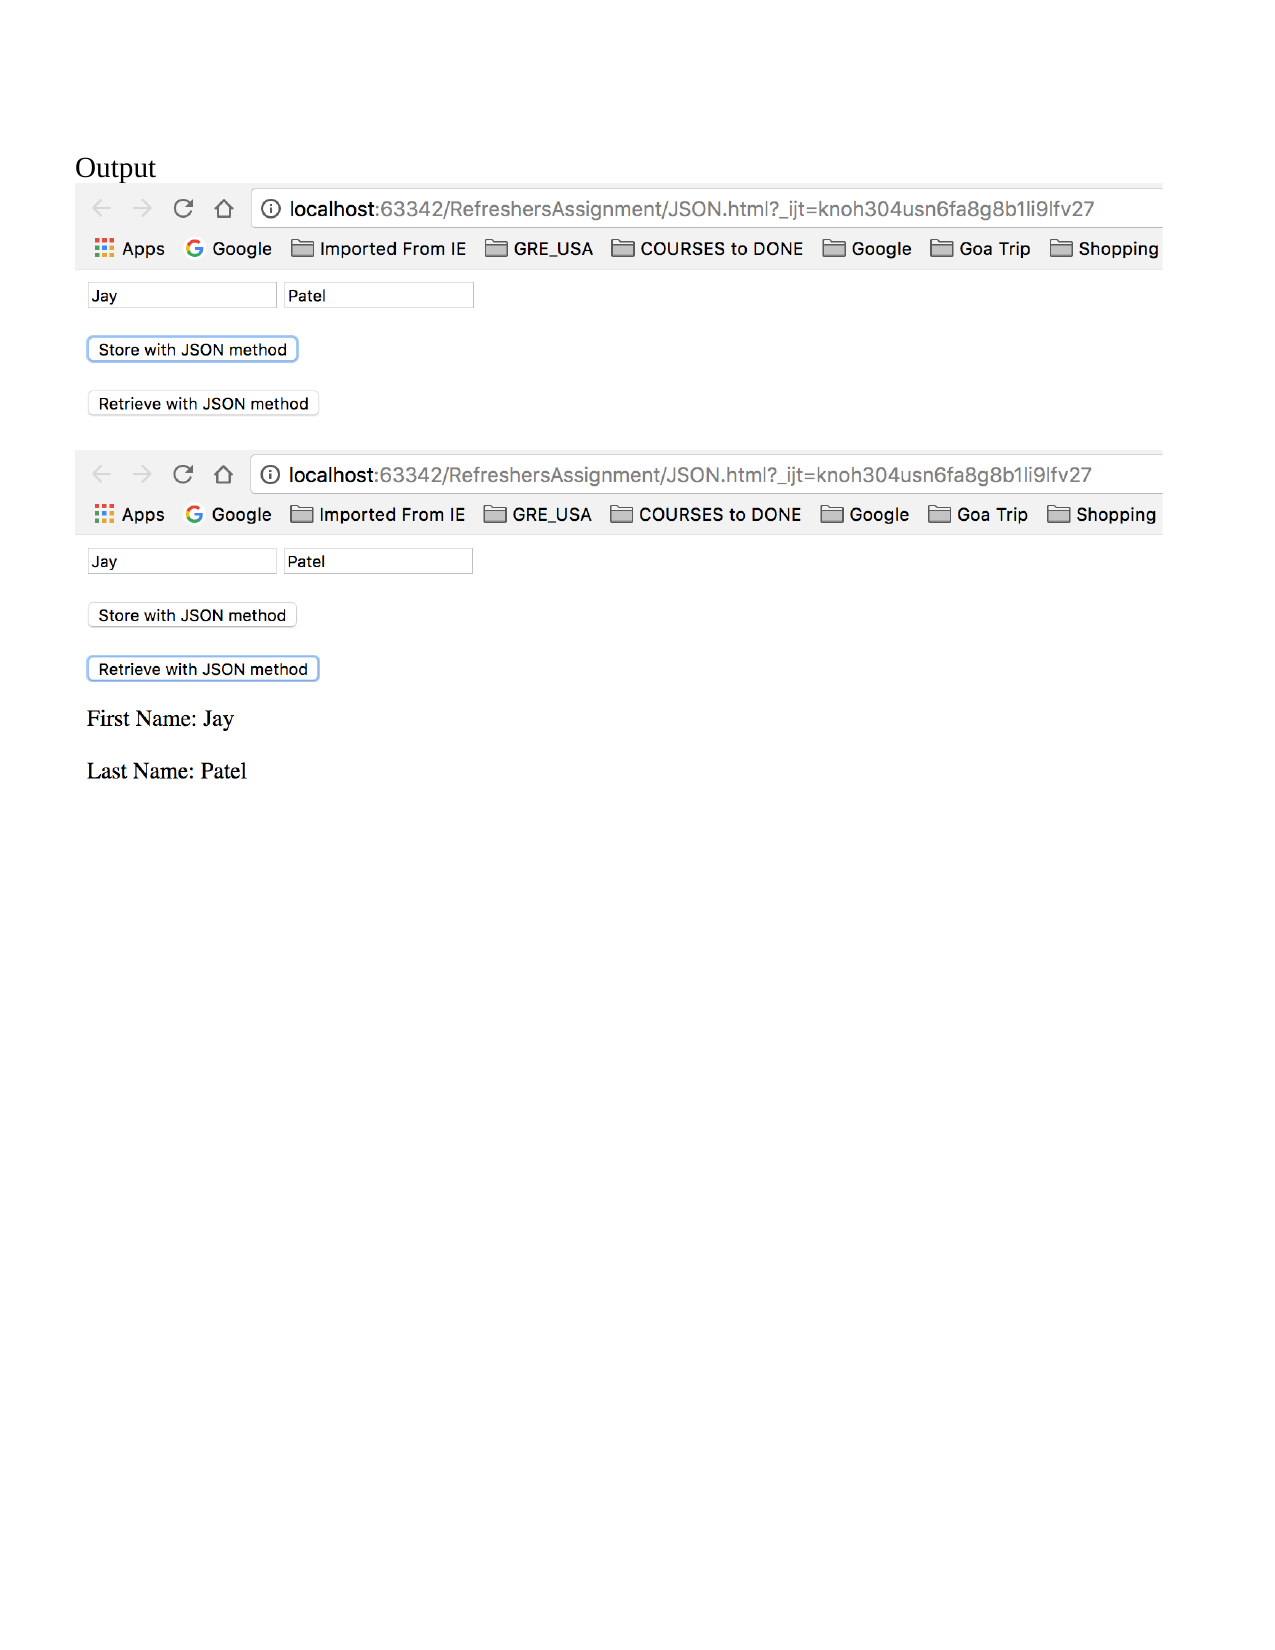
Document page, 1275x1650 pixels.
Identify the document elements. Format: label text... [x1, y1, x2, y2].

text Output [75, 150, 1125, 183]
picture [75, 183, 1163, 797]
